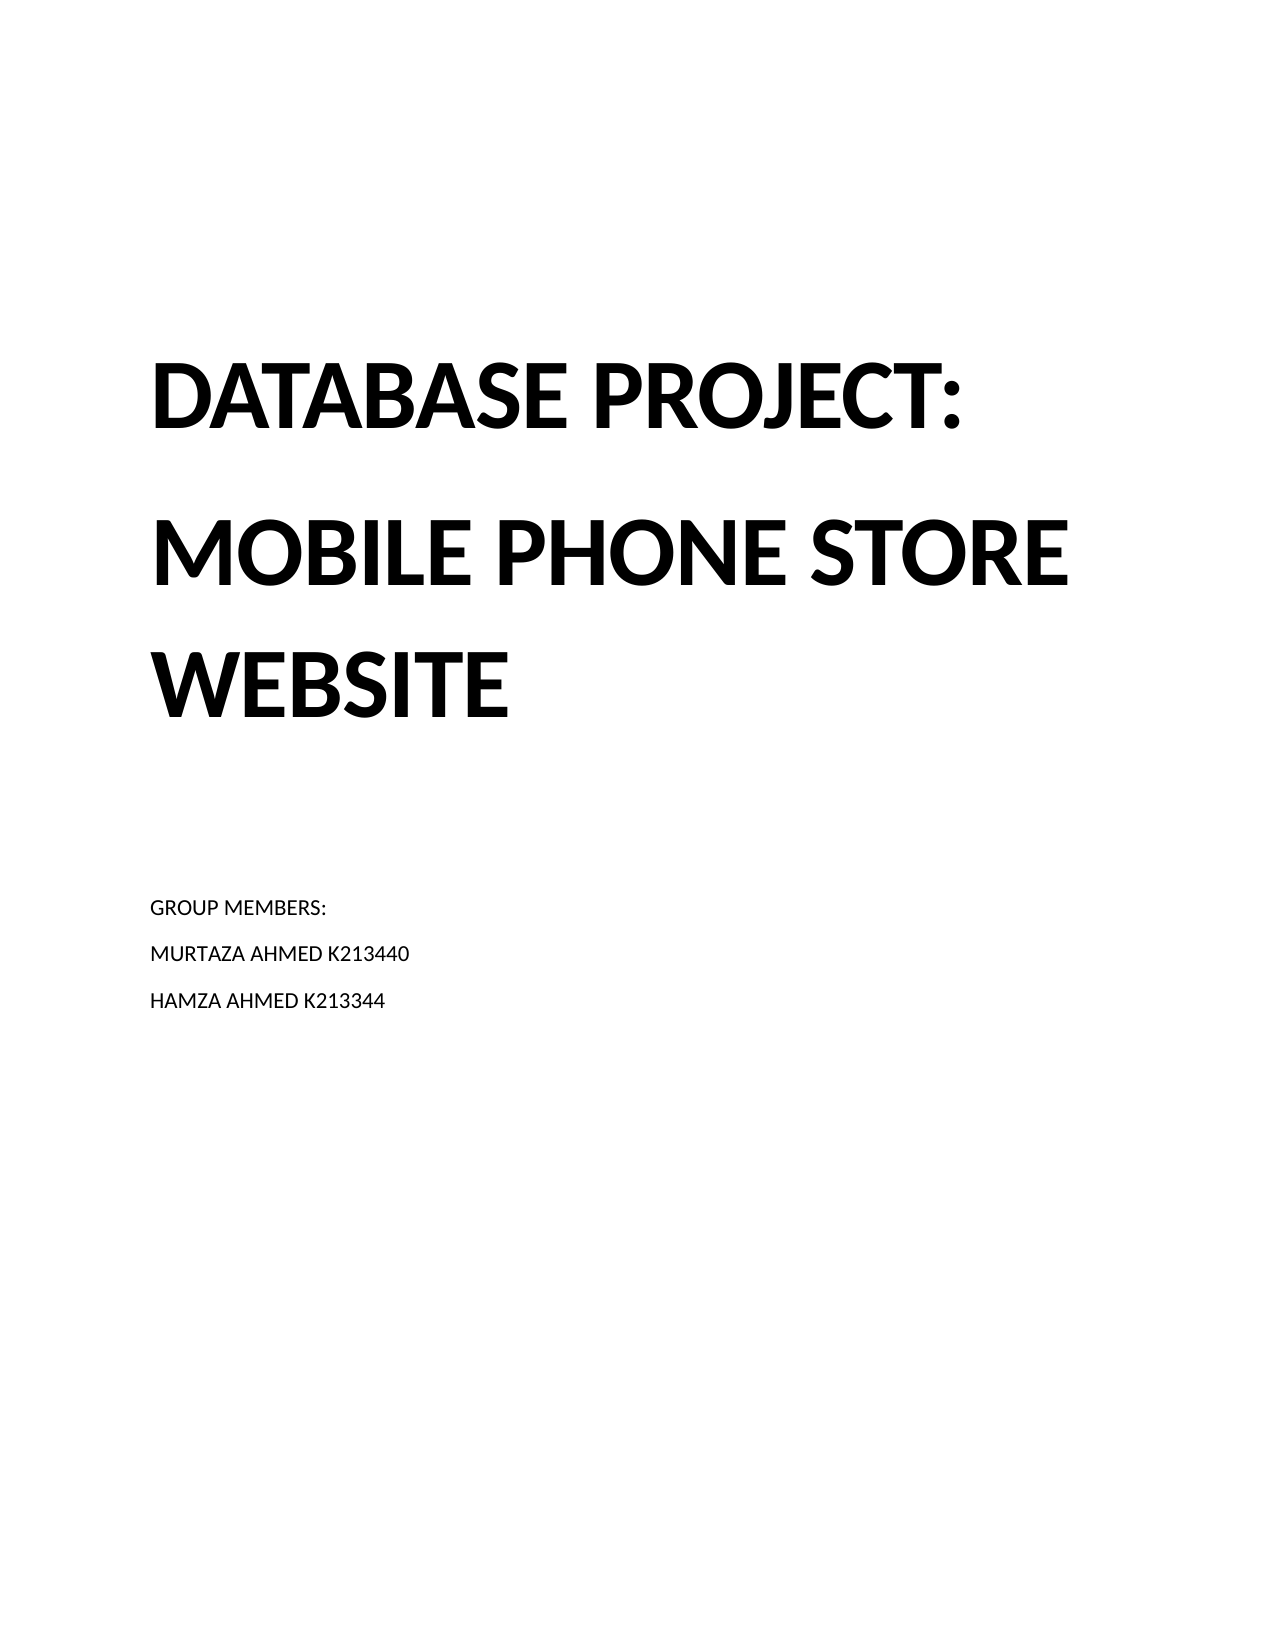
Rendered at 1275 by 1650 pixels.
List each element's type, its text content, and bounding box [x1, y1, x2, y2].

text MURTAZA AHMED K213440 [150, 939, 1125, 968]
subtitle DATABASE PROJECT: [150, 332, 1125, 454]
text HAMZA AHMED K213344 [150, 986, 1125, 1014]
subtitle MOBILE PHONE STORE WEBSITE [150, 488, 1125, 742]
text GROUP MEMBERS: [150, 893, 1125, 921]
